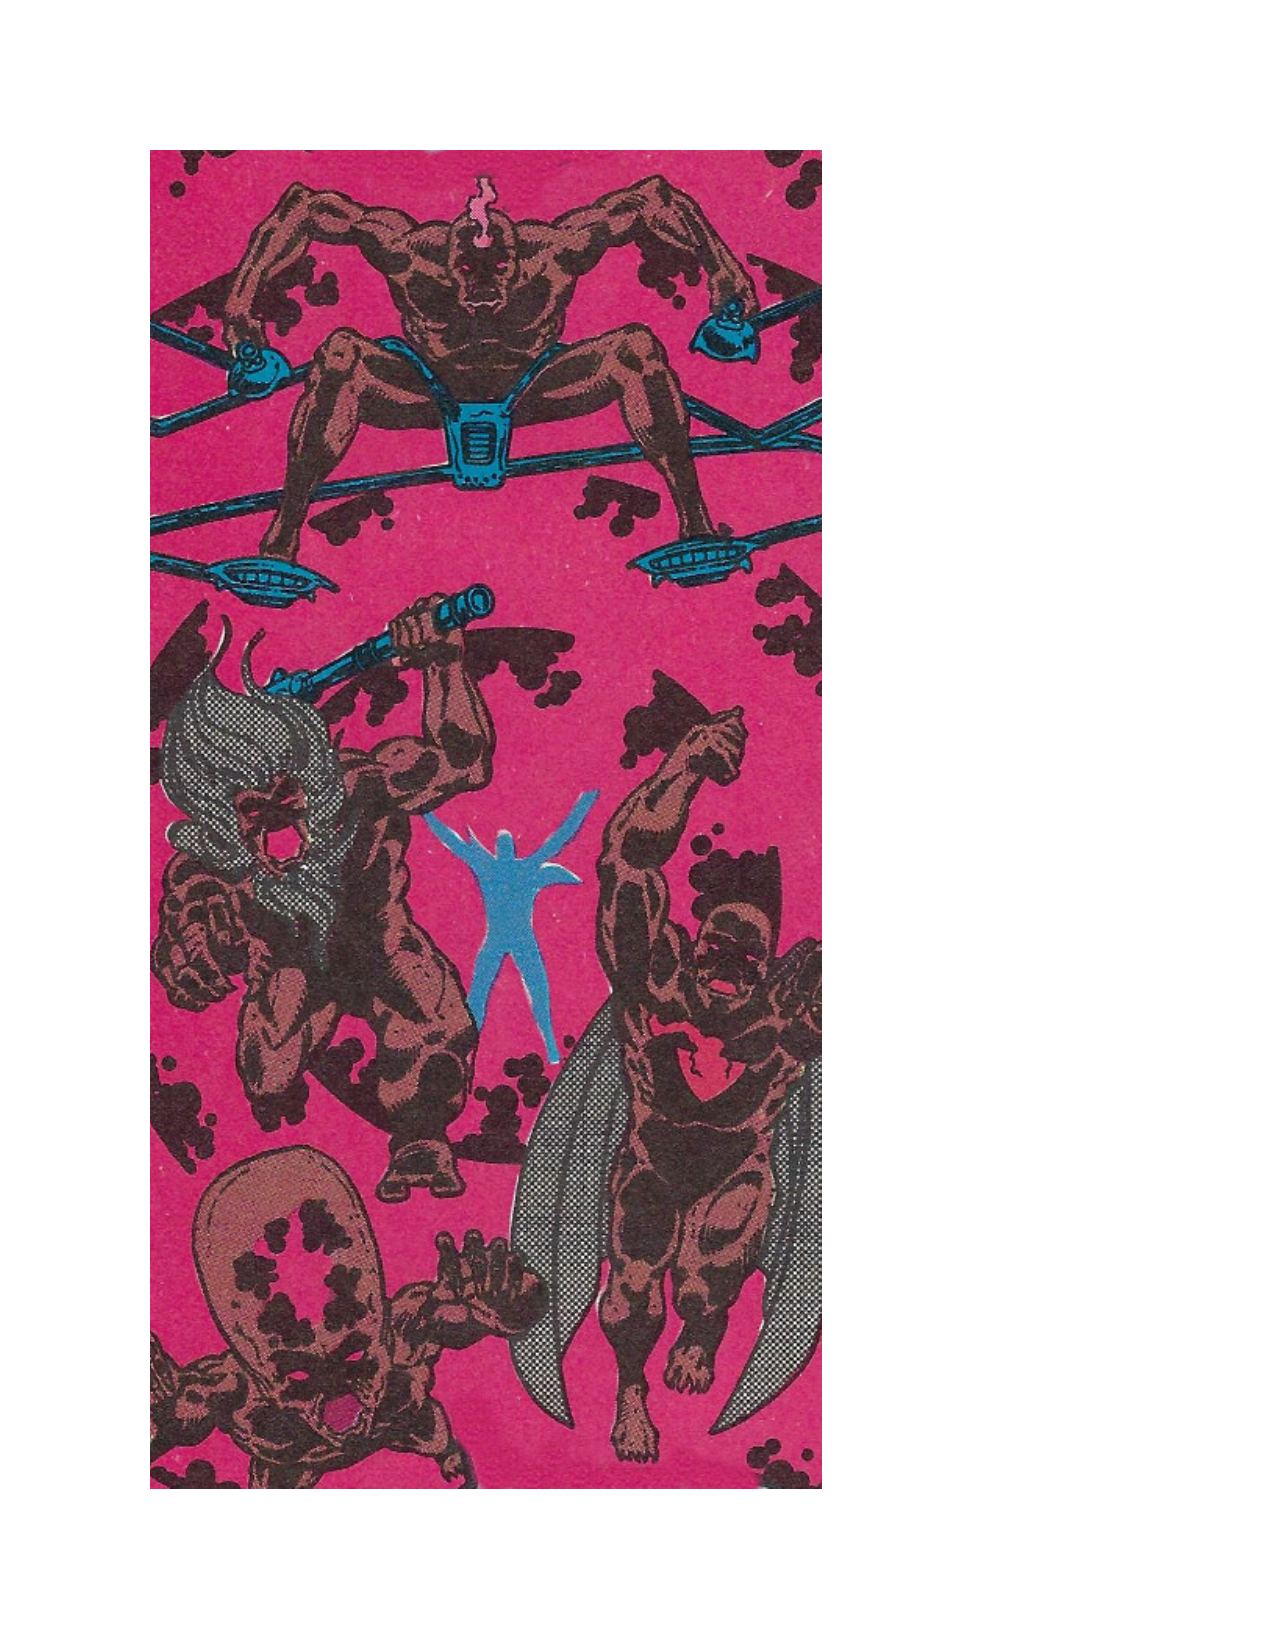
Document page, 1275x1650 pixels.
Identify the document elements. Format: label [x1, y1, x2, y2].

picture [150, 150, 822, 1489]
